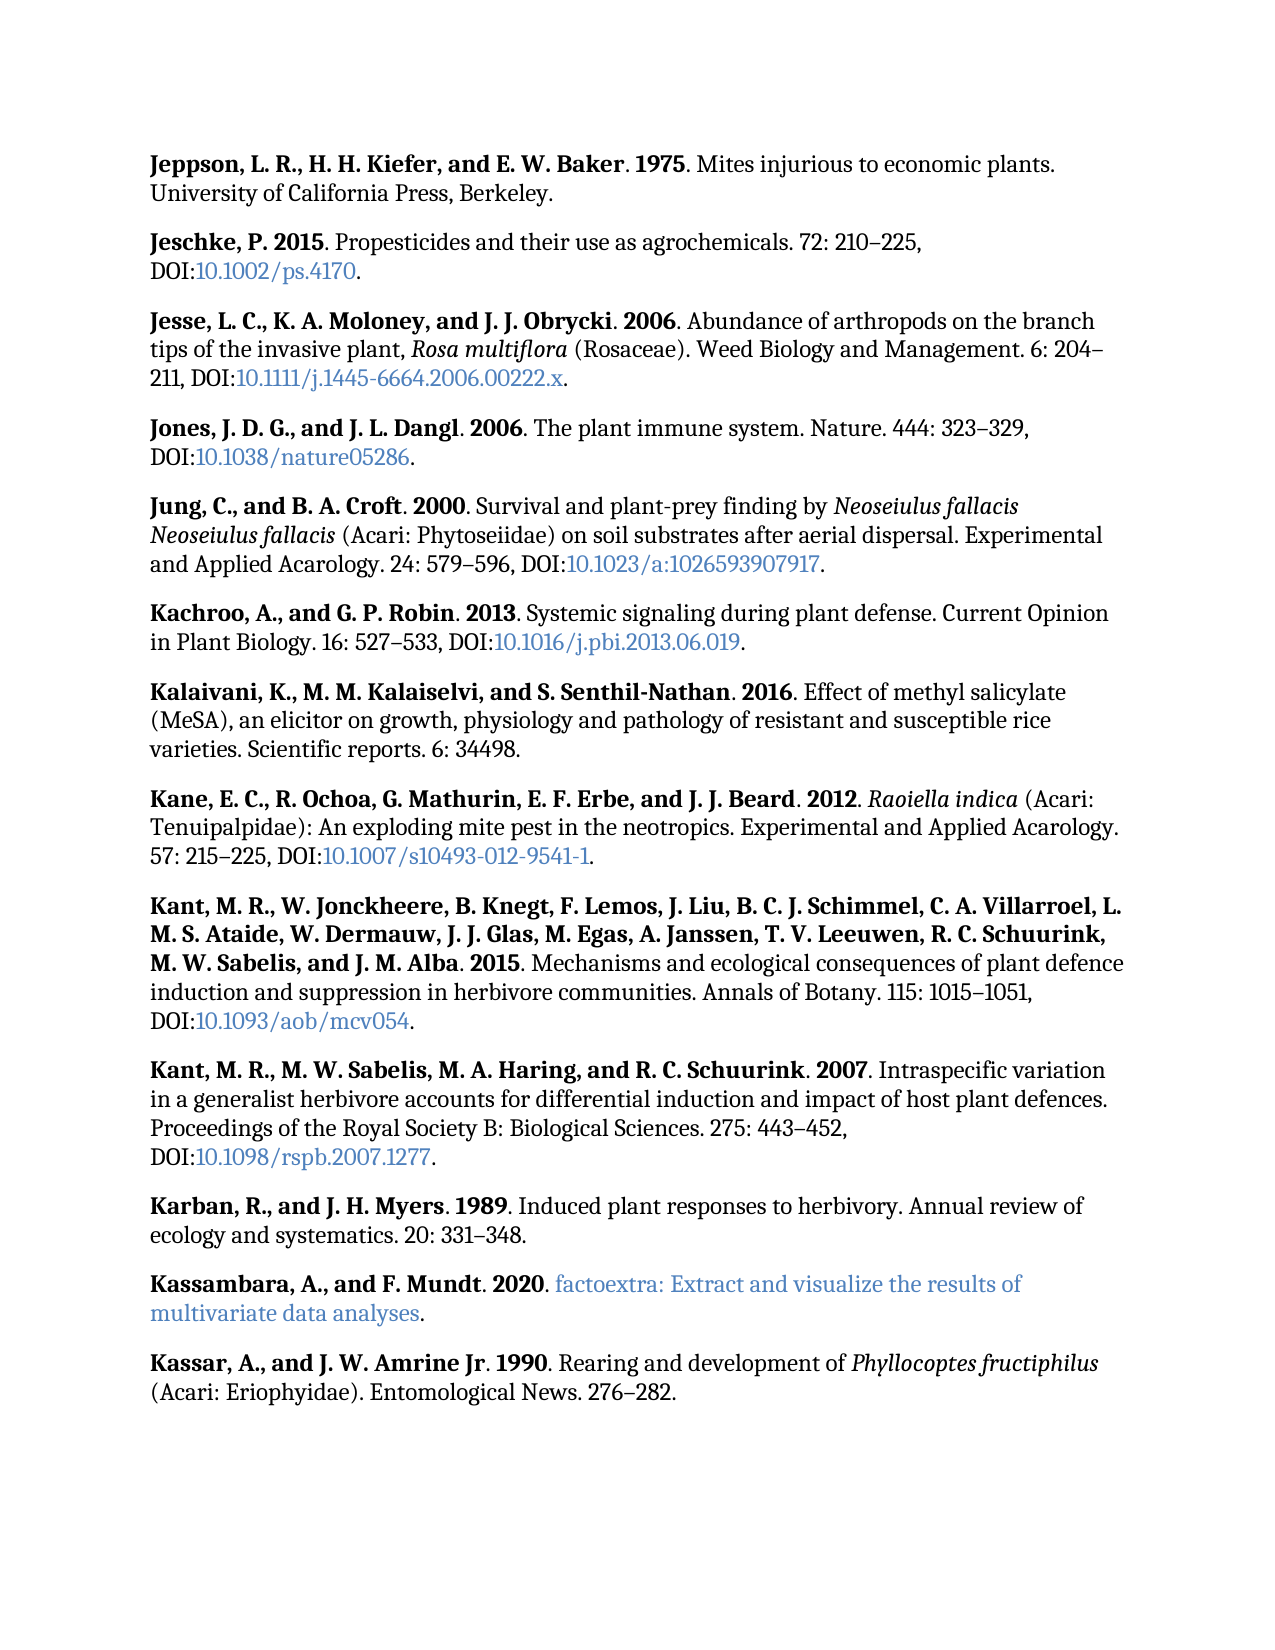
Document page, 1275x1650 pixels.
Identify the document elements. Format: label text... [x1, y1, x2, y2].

text Jeppson, L. R., H. H. Kiefer, and E. W. Baker. 1975. Mites injurious to economic plants. University of California Press, Berkeley. [150, 150, 1125, 207]
text Jung, C., and B. A. Croft. 2000. Survival and plant-prey finding by Neoseiulus fallacis Neoseiulus fallacis (Acari: Phytoseiidae) on soil substrates after aerial dispersal. Experimental and Applied Acarology. 24: 579–596, DOI:10.1023/a:1026593907917. [150, 492, 1125, 578]
text Kant, M. R., W. Jonckheere, B. Knegt, F. Lemos, J. Liu, B. C. J. Schimmel, C. A. Villarroel, L. M. S. Ataide, W. Dermauw, J. J. Glas, M. Egas, A. Janssen, T. V. Leeuwen, R. C. Schuurink, M. W. Sabelis, and J. M. Alba. 2015. Mechanisms and ecological consequences of plant defence induction and suppression in herbivore communities. Annals of Botany. 115: 1015–1051, DOI:10.1093/aob/mcv054. [150, 892, 1125, 1035]
text Jeschke, P. 2015. Propesticides and their use as agrochemicals. 72: 210–225, DOI:10.1002/ps.4170. [150, 228, 1125, 286]
text Kassambara, A., and F. Mundt. 2020. factoextra: Extract and visualize the results of multivariate data analyses. [150, 1270, 1125, 1328]
text Karban, R., and J. H. Myers. 1989. Induced plant responses to herbivory. Annual review of ecology and systematics. 20: 331–348. [150, 1192, 1125, 1249]
text Jones, J. D. G., and J. L. Dangl. 2006. The plant immune system. Nature. 444: 323–329, DOI:10.1038/nature05286. [150, 414, 1125, 471]
text Jesse, L. C., K. A. Moloney, and J. J. Obrycki. 2006. Abundance of arthropods on the branch tips of the invasive plant, Rosa multiflora (Rosaceae). Weed Biology and Management. 6: 204–211, DOI:10.1111/j.1445-6664.2006.00222.x. [150, 307, 1125, 393]
text Kachroo, A., and G. P. Robin. 2013. Systemic signaling during plant defense. Current Opinion in Plant Biology. 16: 527–533, DOI:10.1016/j.pbi.2013.06.019. [150, 599, 1125, 657]
text Kant, M. R., M. W. Sabelis, M. A. Haring, and R. C. Schuurink. 2007. Intraspecific variation in a generalist herbivore accounts for differential induction and impact of host plant defences. Proceedings of the Royal Society B: Biological Sciences. 275: 443–452, DOI:10.1098/rspb.2007.1277. [150, 1056, 1125, 1171]
text Kalaivani, K., M. M. Kalaiselvi, and S. Senthil-Nathan. 2016. Effect of methyl salicylate (MeSA), an elicitor on growth, physiology and pathology of resistant and susceptible rice varieties. Scientific reports. 6: 34498. [150, 677, 1125, 764]
text Kane, E. C., R. Ochoa, G. Mathurin, E. F. Erbe, and J. J. Beard. 2012. Raoiella indica (Acari: Tenuipalpidae): An exploding mite pest in the neotropics. Experimental and Applied Acarology. 57: 215–225, DOI:10.1007/s10493-012-9541-1. [150, 784, 1125, 871]
text Kassar, A., and J. W. Amrine Jr. 1990. Rearing and development of Phyllocoptes fructiphilus (Acari: Eriophyidae). Entomological News. 276–282. [150, 1349, 1125, 1406]
